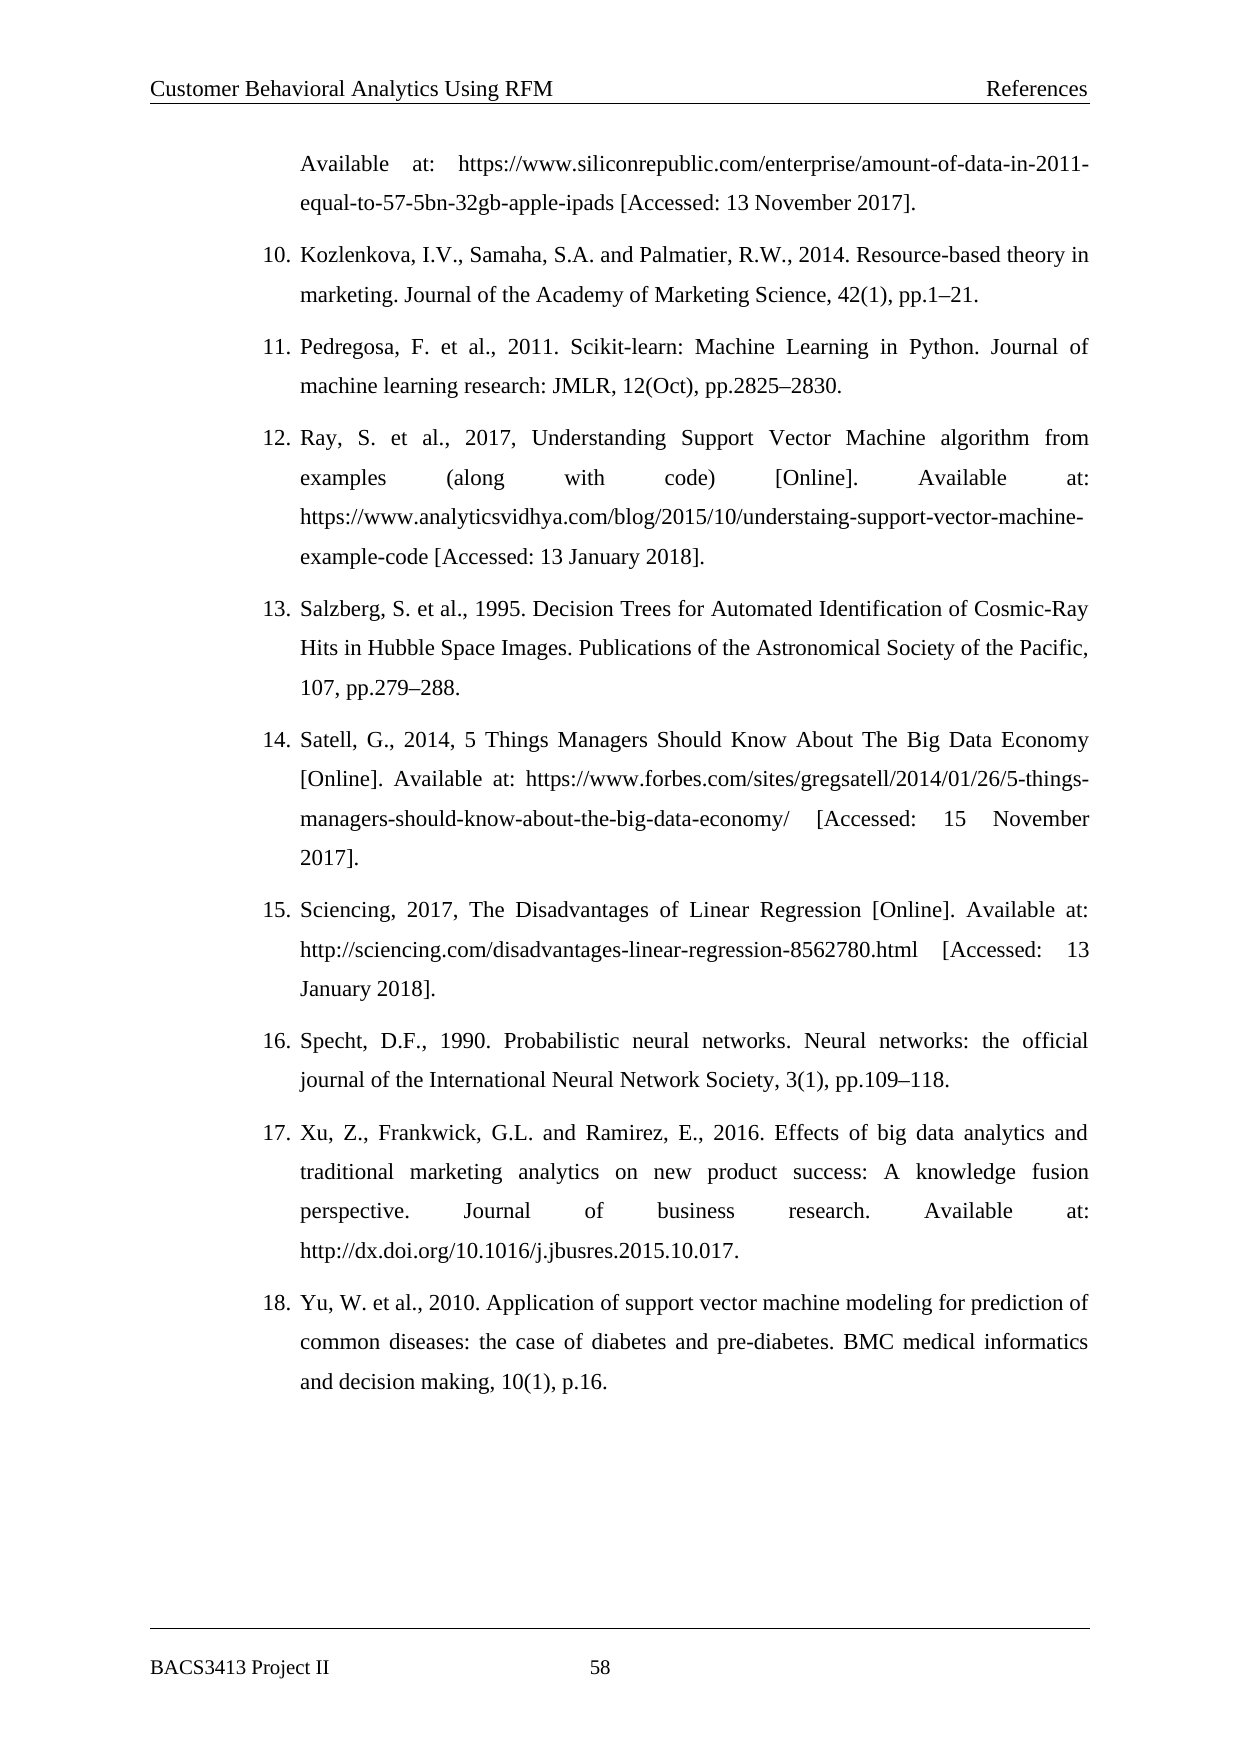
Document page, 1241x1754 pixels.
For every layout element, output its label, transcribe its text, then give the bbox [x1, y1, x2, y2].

list Kozlenkova, I.V., Samaha, S.A. and Palmatier, R.W., 2014. Resource-based theory in marketing. Journal of the Academy of Marketing Science, 42(1), pp.1–21. [262, 241, 1090, 307]
list Salzberg, S. et al., 1995. Decision Trees for Automated Identification of Cosmic-Ray Hits in Hubble Space Images. Publications of the Astronomical Society of the Pacific, 107, pp.279–288. [262, 595, 1090, 700]
list Ray, S. et al., 2017, Understanding Support Vector Machine algorithm from examples (along with code) [Online]. Available at: https://www.analyticsvidhya.com/blog/2015/10/understaing-support-vector-machine-example-code [Accessed: 13 January 2018]. [262, 424, 1090, 569]
list Satell, G., 2014, 5 Things Managers Should Know About The Big Data Economy [Online]. Available at: https://www.forbes.com/sites/gregsatell/2014/01/26/5-things-managers-should-know-about-the-big-data-economy/ [Accessed: 15 November 2017]. [262, 726, 1090, 871]
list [262, 150, 1090, 216]
list Pedregosa, F. et al., 2011. Scikit-learn: Machine Learning in Python. Journal of machine learning research: JMLR, 12(Oct), pp.2825–2830. [262, 333, 1090, 399]
list Yu, W. et al., 2010. Application of support vector machine modeling for prediction of common diseases: the case of diabetes and pre-diabetes. BMC medical informatics and decision making, 10(1), p.16. [262, 1289, 1090, 1394]
list Specht, D.F., 1990. Probabilistic neural networks. Neural networks: the official journal of the International Neural Network Society, 3(1), pp.109–118. [262, 1027, 1090, 1093]
list Sciencing, 2017, The Disadvantages of Linear Regression [Online]. Available at: http://sciencing.com/disadvantages-linear-regression-8562780.html [Accessed: 13 January 2018]. [262, 896, 1090, 1001]
list Xu, Z., Frankwick, G.L. and Ramirez, E., 2016. Effects of big data analytics and traditional marketing analytics on new product success: A knowledge fusion perspective. Journal of business research. Available at: http://dx.doi.org/10.1016/j.jbusres.2015.10.017. [262, 1118, 1090, 1263]
